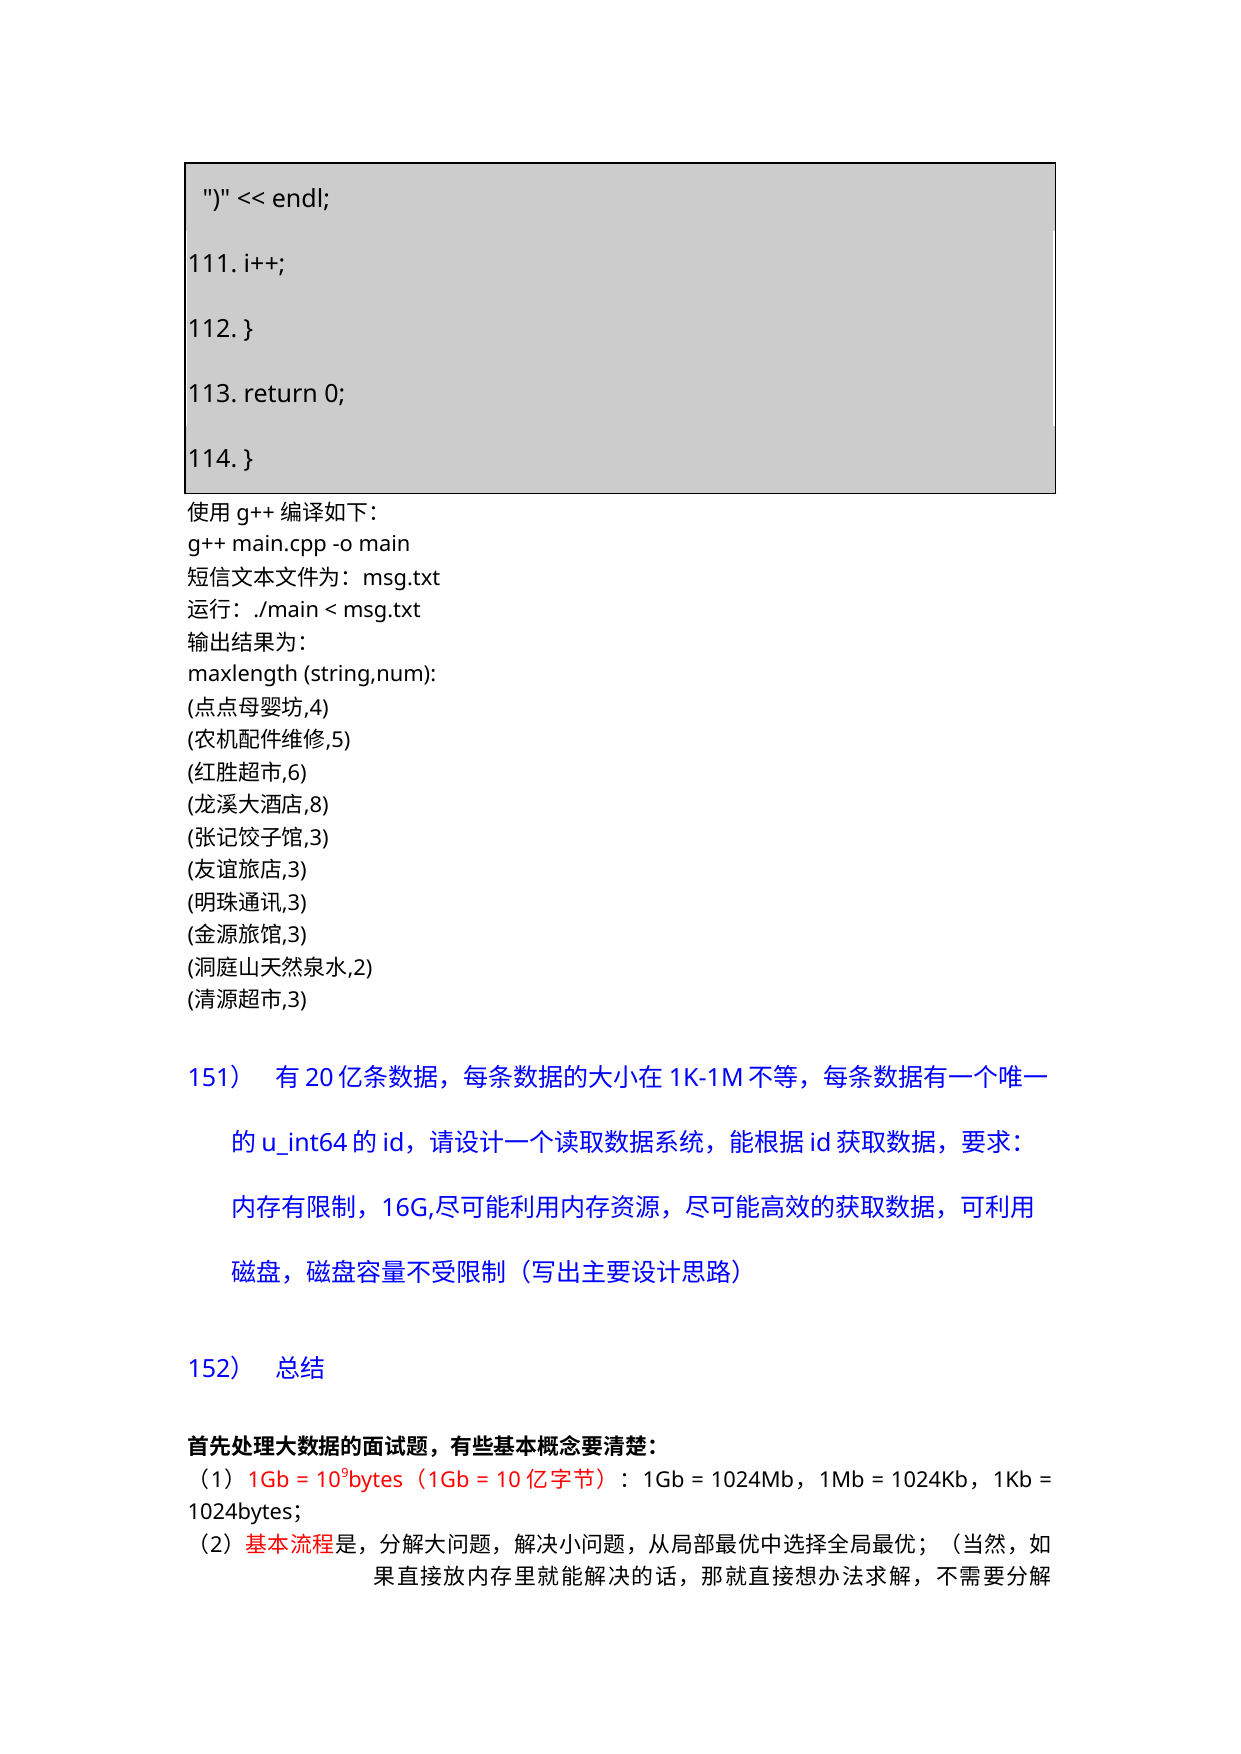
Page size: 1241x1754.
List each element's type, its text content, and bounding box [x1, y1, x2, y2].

text 112. } [187, 296, 1053, 361]
text (红胜超市,6) [187, 754, 1053, 787]
text (友谊旅店,3) [187, 852, 1053, 884]
text (清源超市,3) [187, 982, 1053, 1014]
text 114. } [186, 422, 1055, 493]
text （1）1Gb = 109bytes（1Gb = 10亿字节）：1Gb = 1024Mb，1Mb = 1024Kb，1Kb = 1024bytes； [187, 1461, 1053, 1526]
text (金源旅馆,3) [187, 917, 1053, 949]
text 有20亿条数据，每条数据的大小在1K-1M不等，每条数据有一个唯一的u_int64的id，请设计一个读取数据系统，能根据id获取数据，要求：内存有限制，16G,尽可能利用内存资源，尽可能高效的获取数据，可利用磁盘，磁盘容量不受限制（写出主要设计思路） [187, 1043, 1053, 1303]
text 总结 [187, 1334, 1053, 1399]
text 运行：./main < msg.txt [187, 592, 1053, 624]
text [187, 1526, 1053, 1591]
text 113. return 0; [187, 361, 1053, 422]
text 首先处理大数据的面试题，有些基本概念要清楚： [187, 1429, 1053, 1461]
text (明珠通讯,3) [187, 884, 1053, 917]
text maxlength (string,num): [187, 657, 1053, 689]
text 输出结果为： [187, 624, 1053, 657]
text 短信文本文件为：msg.txt [187, 559, 1053, 592]
text 111. i++; [187, 231, 1053, 296]
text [186, 164, 1055, 231]
text (龙溪大酒店,8) [187, 787, 1053, 819]
text (张记饺子馆,3) [187, 819, 1053, 852]
text g++ main.cpp -o main [187, 527, 1053, 559]
text (农机配件维修,5) [187, 722, 1053, 754]
text (洞庭山天然泉水,2) [187, 949, 1053, 982]
text (点点母婴坊,4) [187, 689, 1053, 722]
text 使用 g++ 编译如下： [187, 494, 1053, 527]
